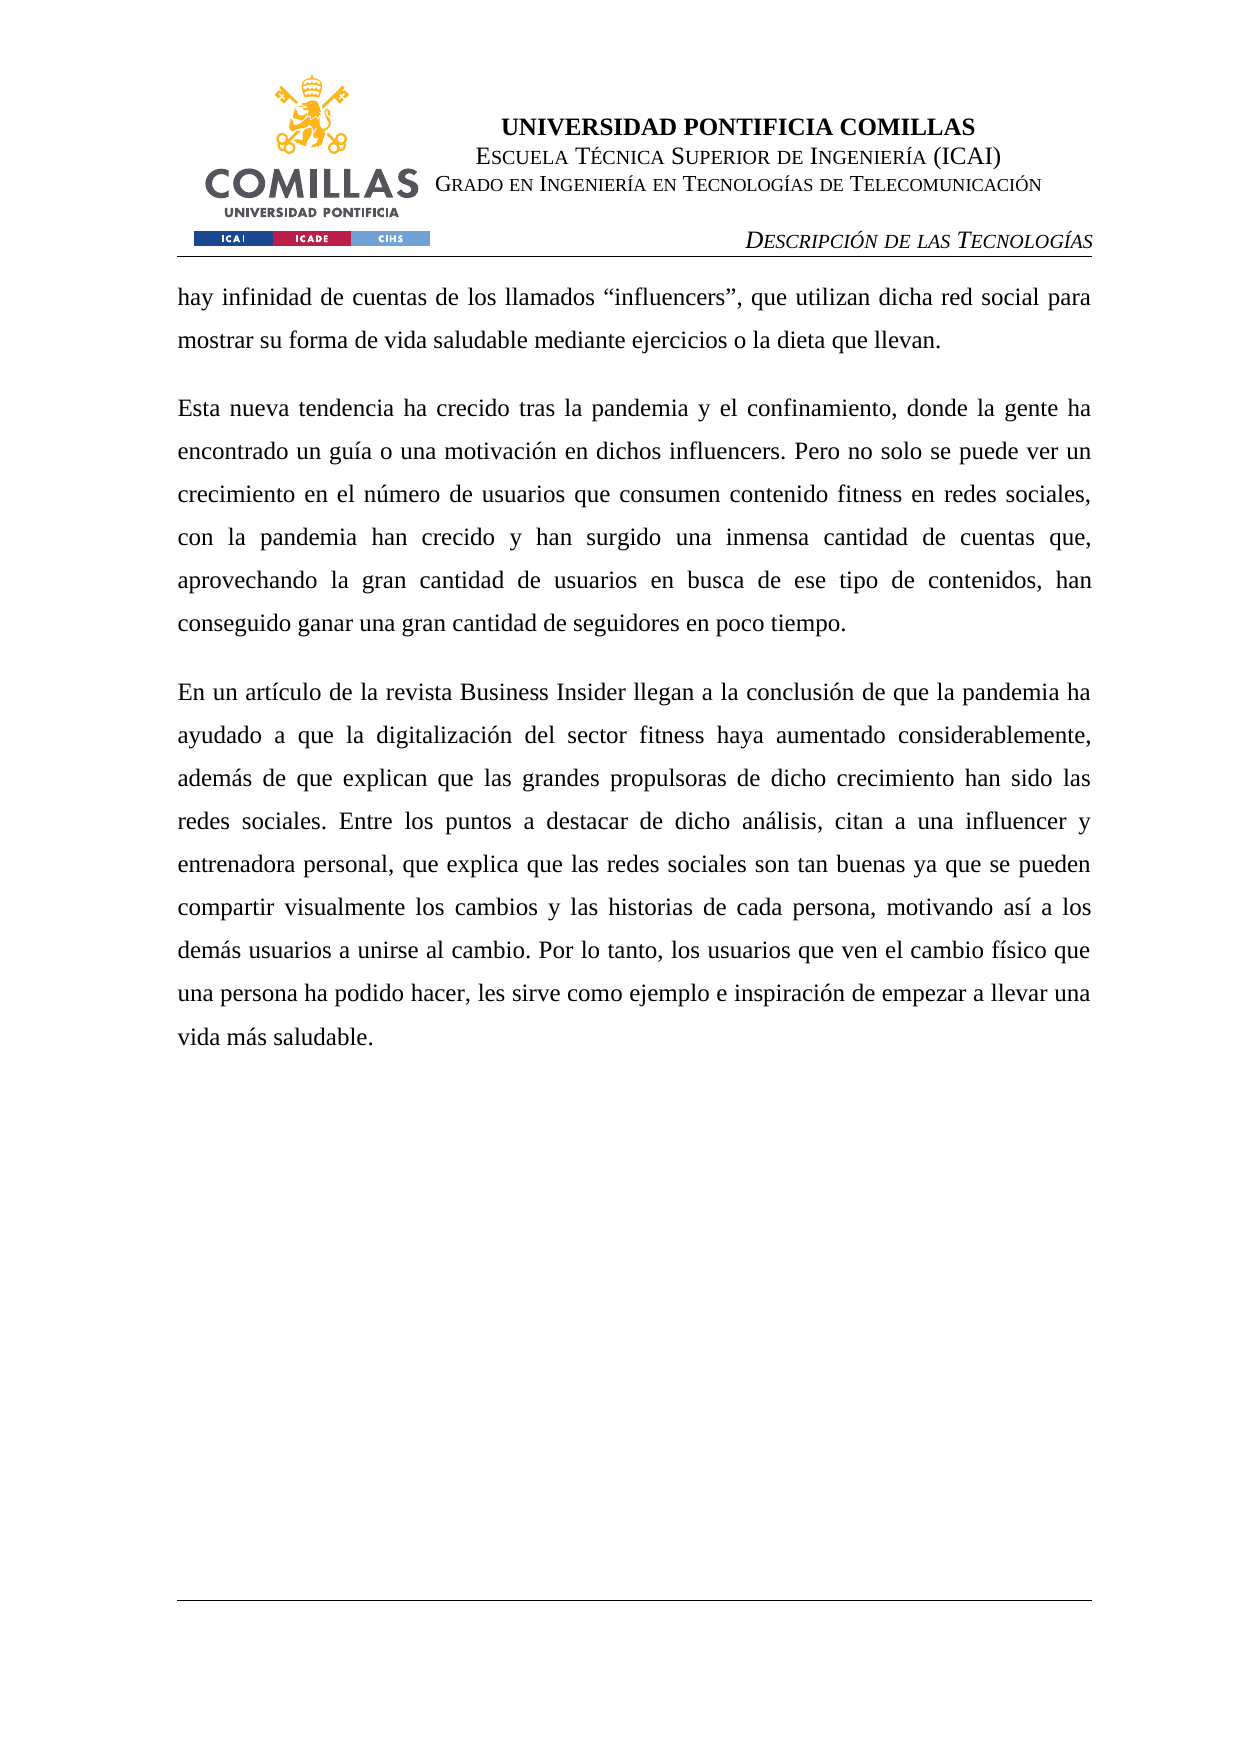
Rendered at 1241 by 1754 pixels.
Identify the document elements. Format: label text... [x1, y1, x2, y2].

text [177, 282, 1092, 353]
text En un artículo de la revista Business Insider llegan a la conclusión de que la pandemia ha ayudado a que la digitalización del sector fitness haya aumentado considerablemente, además de que explican que las grandes propulsoras de dicho crecimiento han sido las redes sociales. Entre los puntos a destacar de dicho análisis, citan a una influencer y entrenadora personal, que explica que las redes sociales son tan buenas ya que se pueden compartir visualmente los cambios y las historias de cada persona, motivando así a los demás usuarios a unirse al cambio. Por lo tanto, los usuarios que ven el cambio físico que una persona ha podido hacer, les sirve como ejemplo e inspiración de empezar a llevar una vida más saludable. [177, 677, 1092, 1050]
text Esta nueva tendencia ha crecido tras la pandemia y el confinamiento, donde la gente ha encontrado un guía o una motivación en dichos influencers. Pero no solo se puede ver un crecimiento en el número de usuarios que consumen contenido fitness en redes sociales, con la pandemia han crecido y han surgido una inmensa cantidad de cuentas que, aprovechando la gran cantidad de usuarios en busca de ese tipo de contenidos, han conseguido ganar una gran cantidad de seguidores en poco tiempo. [177, 393, 1092, 637]
